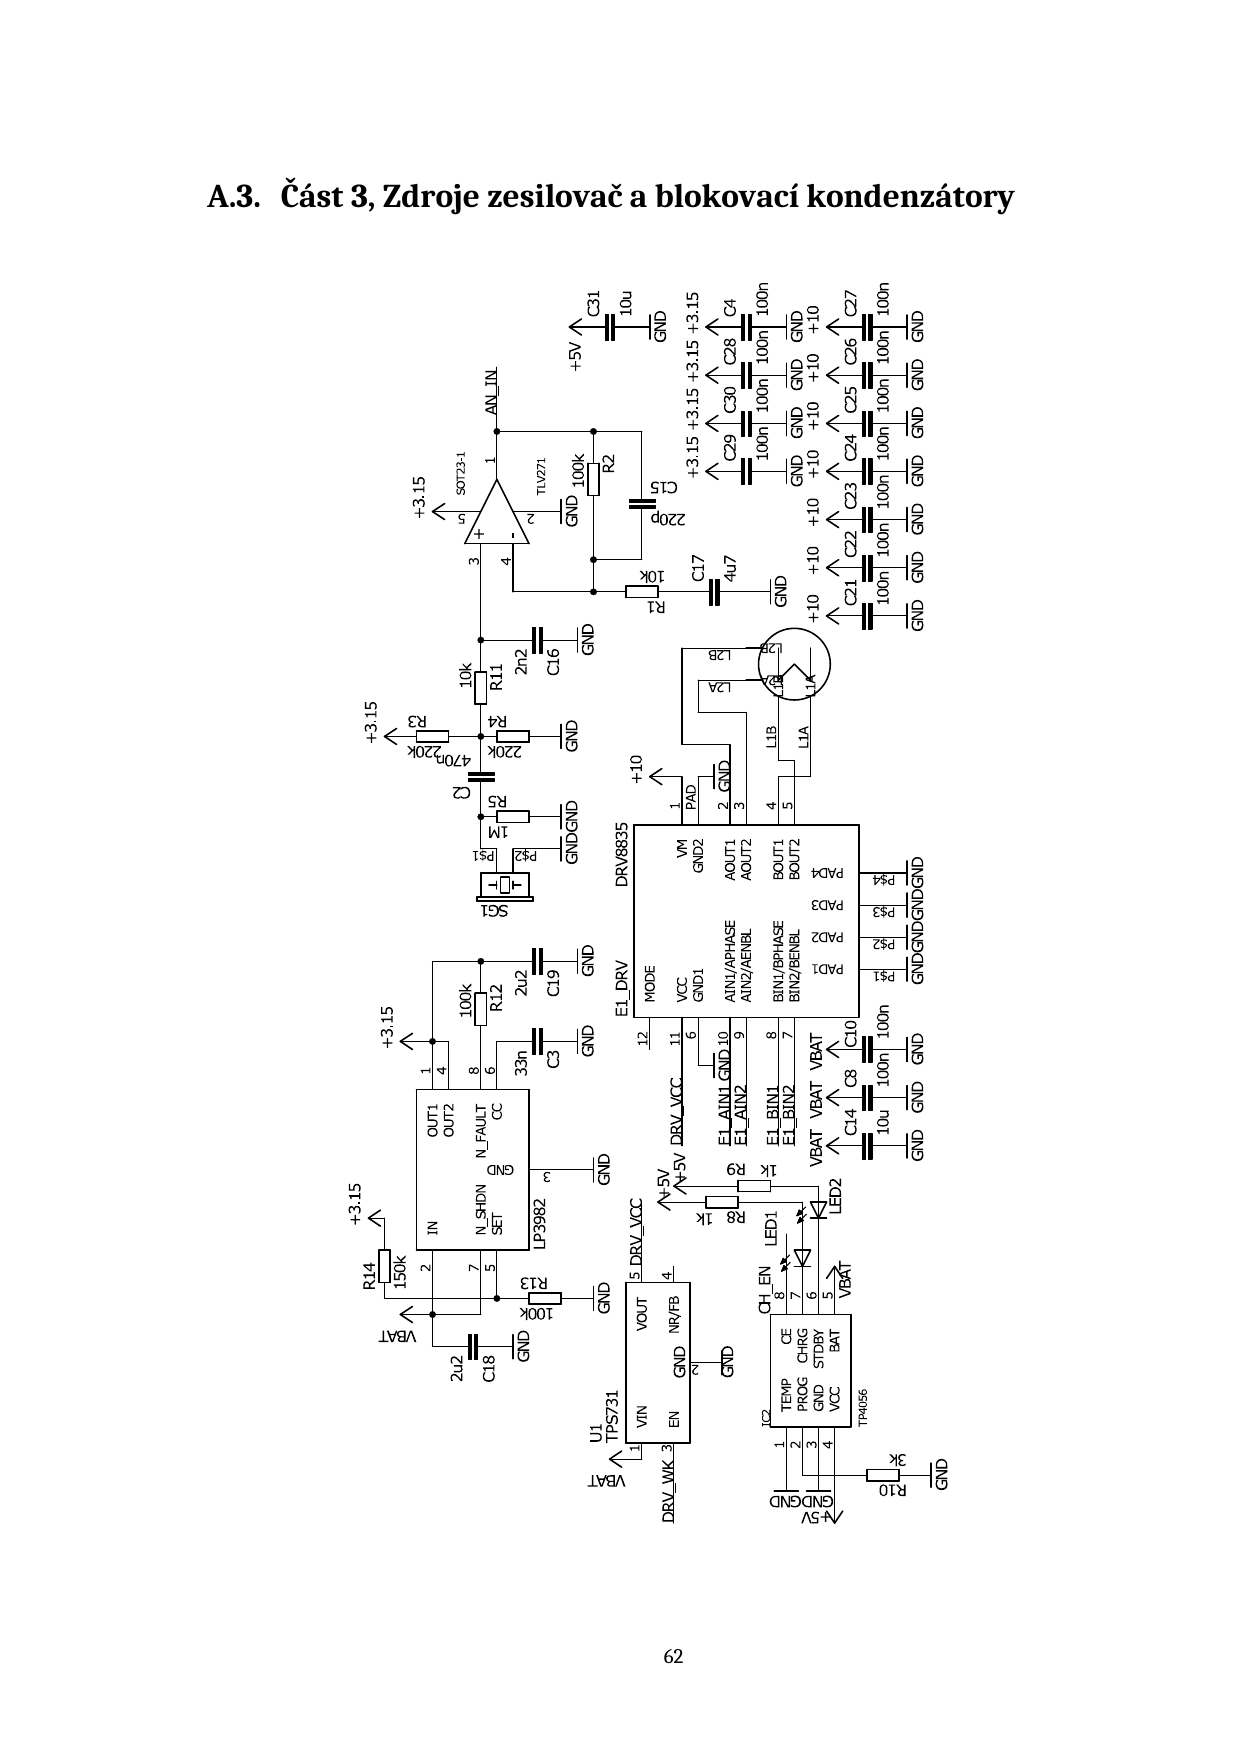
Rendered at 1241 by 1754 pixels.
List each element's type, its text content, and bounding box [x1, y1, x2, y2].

text Část 3, Zdroje zesilovač a blokovací kondenzátory [207, 177, 1092, 216]
